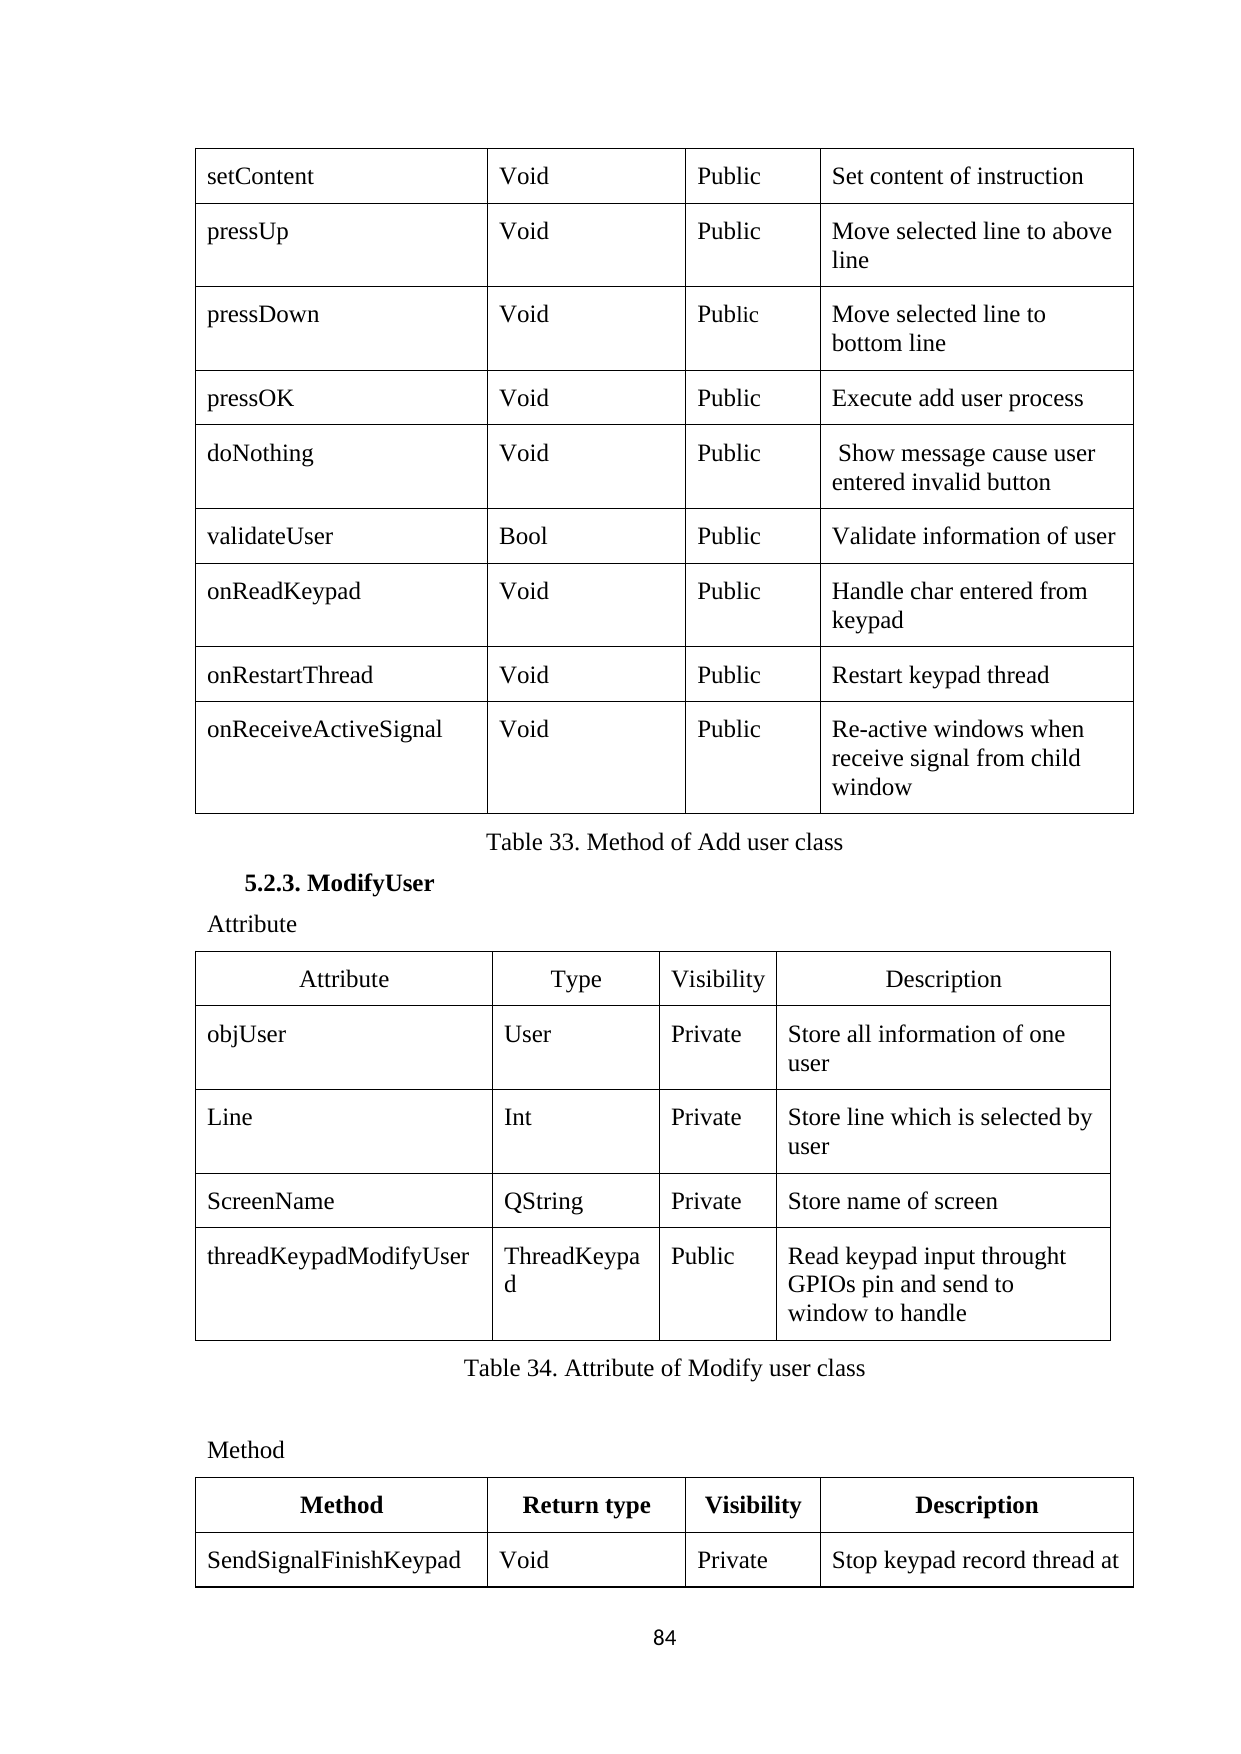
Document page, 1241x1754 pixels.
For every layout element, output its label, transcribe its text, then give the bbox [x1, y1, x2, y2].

table_cell Private [660, 1006, 776, 1089]
table_cell Public [686, 204, 820, 286]
table_cell Public [686, 425, 820, 508]
text Attribute [207, 909, 1122, 938]
table_cell ScreenName [196, 1174, 492, 1227]
table_header Return type [488, 1478, 685, 1532]
table_cell User [493, 1006, 659, 1089]
table_cell onReceiveActiveSignal [196, 702, 487, 813]
table_cell validateUser [196, 509, 487, 563]
table_cell Private [660, 1174, 776, 1227]
table_header Description [777, 952, 1110, 1005]
table_cell Line [196, 1090, 492, 1172]
table_cell onReadKeypad [196, 564, 487, 646]
table_cell Void [488, 1533, 685, 1586]
table_cell Show message cause user entered invalid button [821, 425, 1133, 508]
table_cell Int [493, 1090, 659, 1172]
table_cell Void [488, 149, 685, 202]
text 5.2.3. ModifyUser [207, 868, 1122, 897]
table_cell Public [686, 149, 820, 202]
table_header Attribute [196, 952, 492, 1005]
table_cell doNothing [196, 425, 487, 508]
table_header Type [493, 952, 659, 1005]
table_header Method [196, 1478, 487, 1532]
table_cell QString [493, 1174, 659, 1227]
text Table 34. Attribute of Modify user class [207, 1353, 1122, 1382]
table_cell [821, 1533, 1133, 1586]
table_header Description [821, 1478, 1133, 1532]
table_cell Move selected line to above line [821, 204, 1133, 286]
text Method [207, 1436, 1122, 1464]
table_cell Public [686, 647, 820, 701]
table_cell pressOK [196, 371, 487, 424]
table_cell Void [488, 702, 685, 813]
table_cell Public [660, 1228, 776, 1339]
table_cell Private [686, 1533, 820, 1586]
table_cell Bool [488, 509, 685, 563]
table_cell Restart keypad thread [821, 647, 1133, 701]
table_header Visibility [660, 952, 776, 1005]
table_cell Re-active windows when receive signal from child window [821, 702, 1133, 813]
table_cell Public [686, 371, 820, 424]
text Table 33. Method of Add user class [207, 827, 1122, 856]
table_header Visibility [686, 1478, 820, 1532]
table_cell objUser [196, 1006, 492, 1089]
table_cell onRestartThread [196, 647, 487, 701]
table_cell setContent [196, 149, 487, 202]
table_cell Void [488, 425, 685, 508]
table_cell Public [686, 702, 820, 813]
table_cell Public [686, 564, 820, 646]
table_cell Private [660, 1090, 776, 1172]
table_cell pressUp [196, 204, 487, 286]
table_cell Read keypad input throught GPIOs pin and send to window to handle [777, 1228, 1110, 1339]
table_cell Handle char entered from keypad [821, 564, 1133, 646]
table_cell pressDown [196, 287, 487, 369]
table_cell threadKeypadModifyUser [196, 1228, 492, 1339]
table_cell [196, 1533, 487, 1586]
table_cell Void [488, 371, 685, 424]
table_cell Set content of instruction [821, 149, 1133, 202]
table_cell ThreadKeypad [493, 1228, 659, 1339]
table_cell Execute add user process [821, 371, 1133, 424]
table_cell Move selected line to bottom line [821, 287, 1133, 369]
table_cell Validate information of user [821, 509, 1133, 563]
table_cell Store line which is selected by user [777, 1090, 1110, 1172]
table_cell Void [488, 287, 685, 369]
table_cell Public [686, 287, 820, 369]
table_cell Void [488, 647, 685, 701]
table_cell Void [488, 564, 685, 646]
table_cell Void [488, 204, 685, 286]
table_cell Store name of screen [777, 1174, 1110, 1227]
table_cell Public [686, 509, 820, 563]
table_cell Store all information of one user [777, 1006, 1110, 1089]
